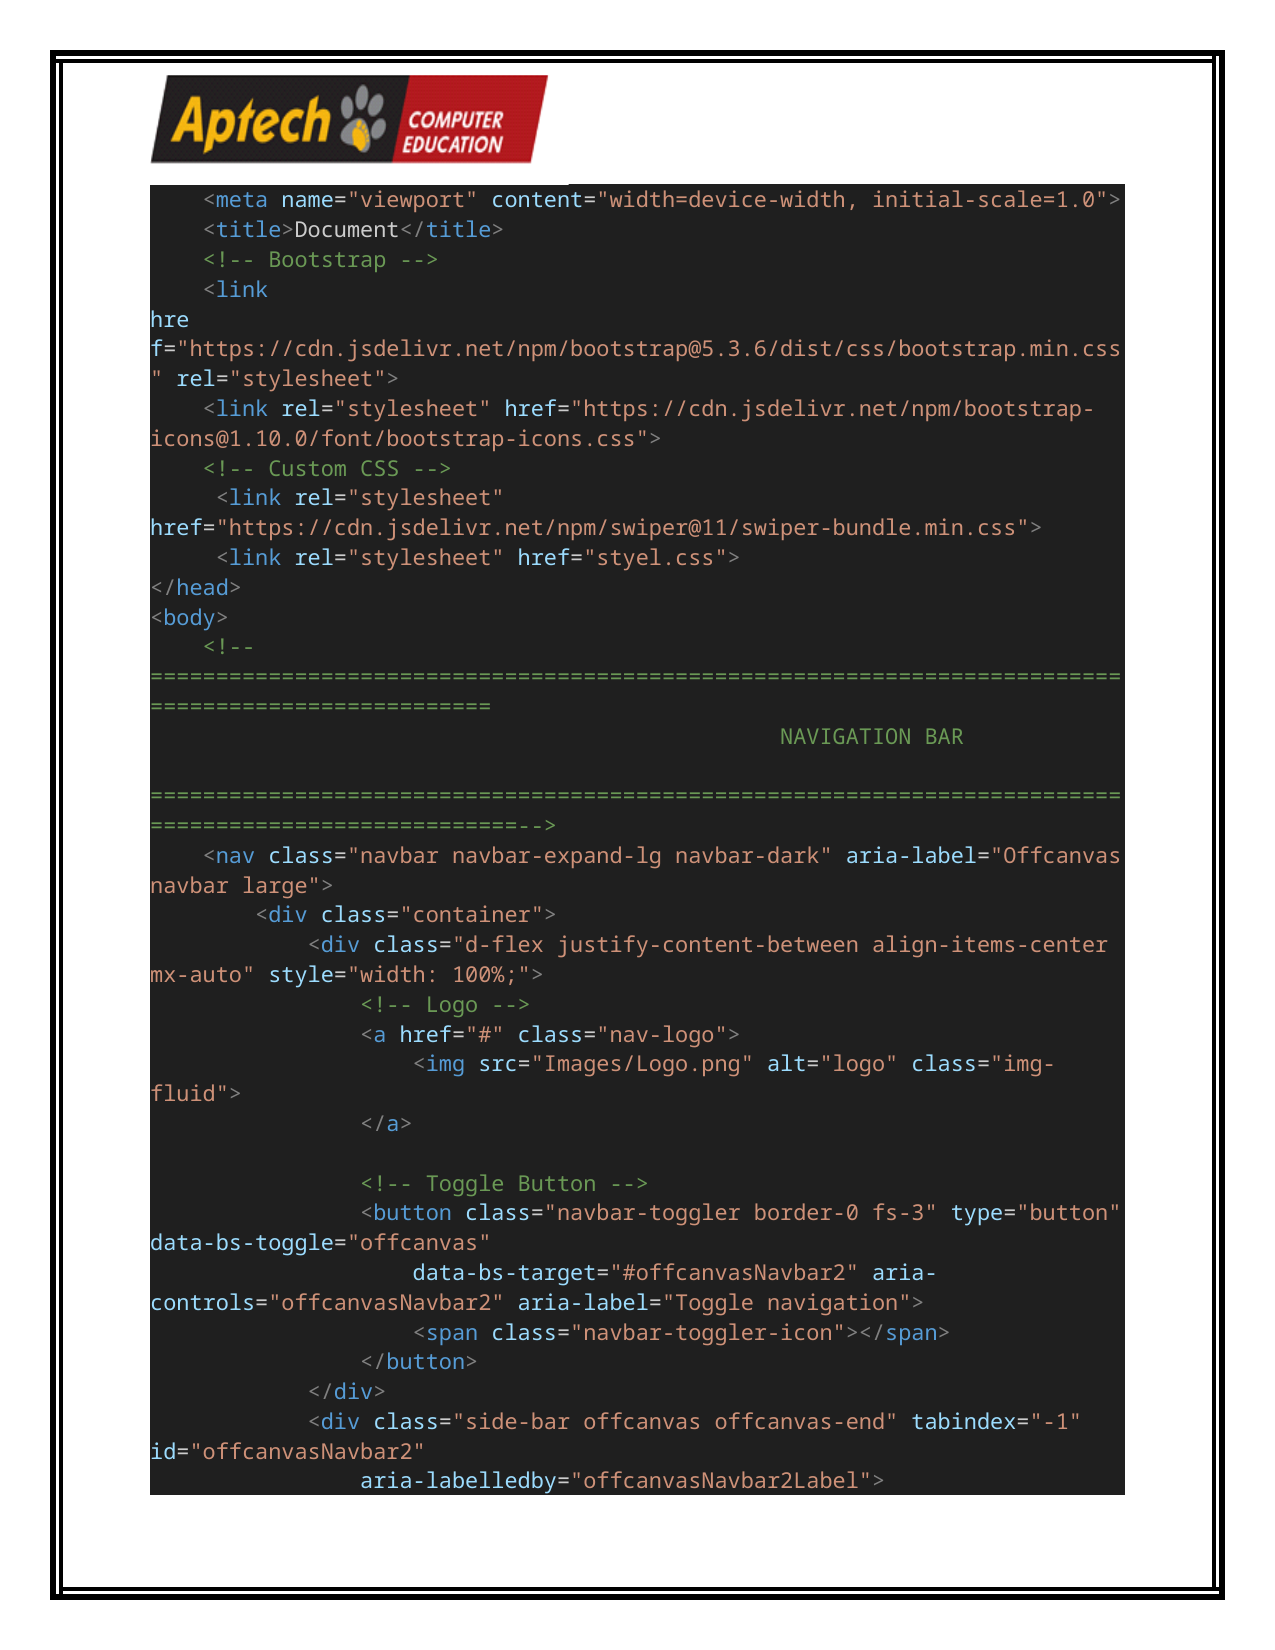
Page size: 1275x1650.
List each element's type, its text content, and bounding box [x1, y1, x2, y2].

text <!-- ==================================================================================================== [150, 631, 1125, 721]
text <span class="navbar-toggler-icon"></span> [150, 1316, 1125, 1346]
text ======================================================================================================--> [150, 750, 1125, 840]
text <!-- Logo --> [150, 989, 1125, 1018]
text <title>Document</title> [150, 214, 1125, 244]
text aria-labelledby="offcanvasNavbar2Label"> [150, 1465, 1125, 1495]
picture [150, 75, 569, 185]
text <nav class="navbar navbar-expand-lg navbar-dark" aria-label="Offcanvas navbar large"> [150, 840, 1125, 899]
text <!-- Custom CSS --> [150, 452, 1125, 482]
text <div class="container"> [150, 899, 1125, 929]
text <img src="Images/Logo.png" alt="logo" class="img-fluid"> [150, 1048, 1125, 1108]
text </div> [150, 1376, 1125, 1406]
text NAVIGATION BAR [150, 721, 1125, 750]
text <!-- Toggle Button --> [150, 1167, 1125, 1197]
text data-bs-target="#offcanvasNavbar2" aria-controls="offcanvasNavbar2" aria-label="Toggle navigation"> [150, 1257, 1125, 1316]
text </head> [150, 572, 1125, 601]
text <button class="navbar-toggler border-0 fs-3" type="button" data-bs-toggle="offcanvas" [150, 1197, 1125, 1257]
text <link href="https://cdn.jsdelivr.net/npm/bootstrap@5.3.6/dist/css/bootstrap.min.css" rel="stylesheet"> [150, 274, 1125, 393]
text <body> [150, 601, 1125, 631]
text <link rel="stylesheet" href="https://cdn.jsdelivr.net/npm/swiper@11/swiper-bundle.min.css"> [150, 482, 1125, 542]
text <!-- Bootstrap --> [150, 244, 1125, 274]
text <link rel="stylesheet" href="styel.css"> [150, 542, 1125, 572]
text </button> [150, 1346, 1125, 1376]
text <link rel="stylesheet" href="https://cdn.jsdelivr.net/npm/bootstrap-icons@1.10.0/font/bootstrap-icons.css"> [150, 393, 1125, 452]
text <meta name="viewport" content="width=device-width, initial-scale=1.0"> [150, 184, 1125, 214]
text <div class="side-bar offcanvas offcanvas-end" tabindex="-1" id="offcanvasNavbar2" [150, 1406, 1125, 1465]
text <div class="d-flex justify-content-between align-items-center mx-auto" style="width: 100%;"> [150, 929, 1125, 989]
text </a> [150, 1108, 1125, 1138]
text <a href="#" class="nav-logo"> [150, 1018, 1125, 1048]
